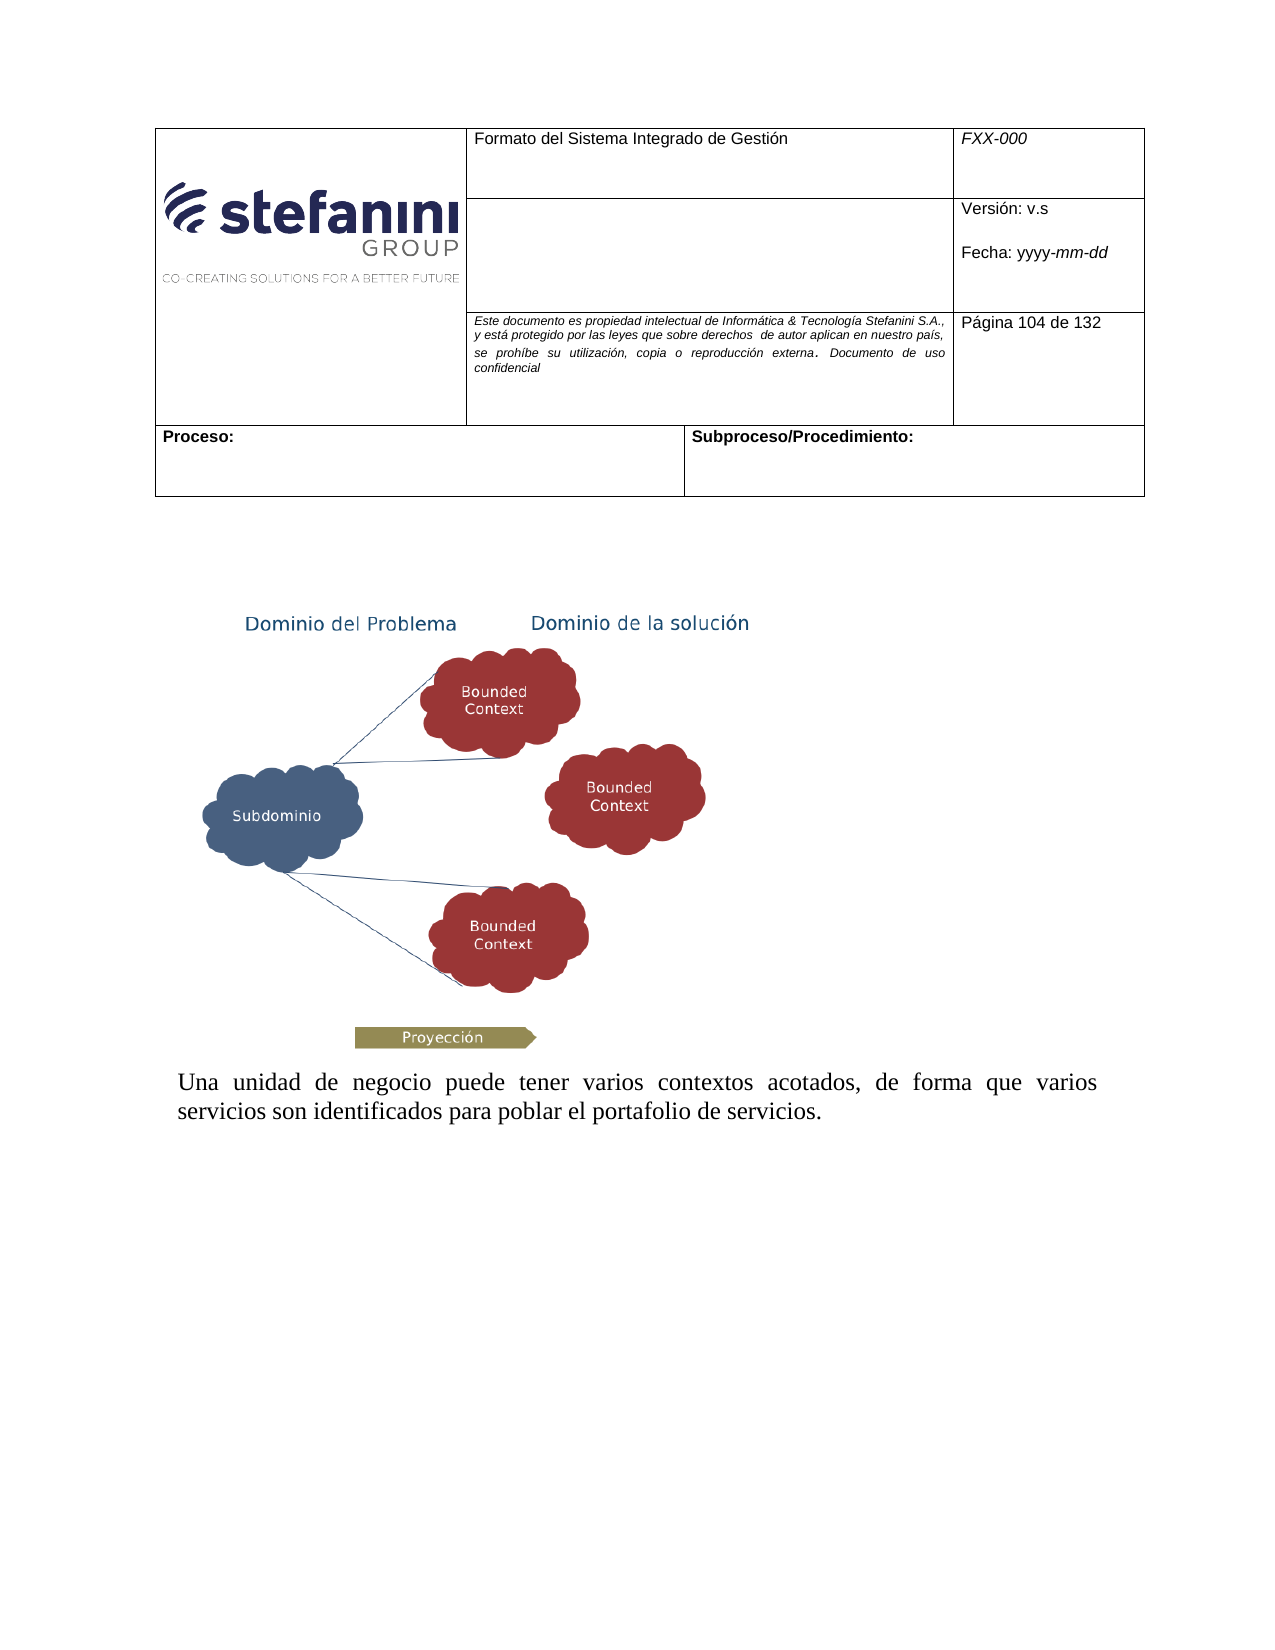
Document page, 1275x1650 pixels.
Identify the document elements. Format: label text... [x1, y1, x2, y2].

picture [162, 182, 460, 286]
text Una unidad de negocio puede tener varios contextos acotados, de forma que varios servicios son identificados para poblar el portafolio de servicios. [177, 1067, 1098, 1124]
picture [196, 599, 750, 1055]
